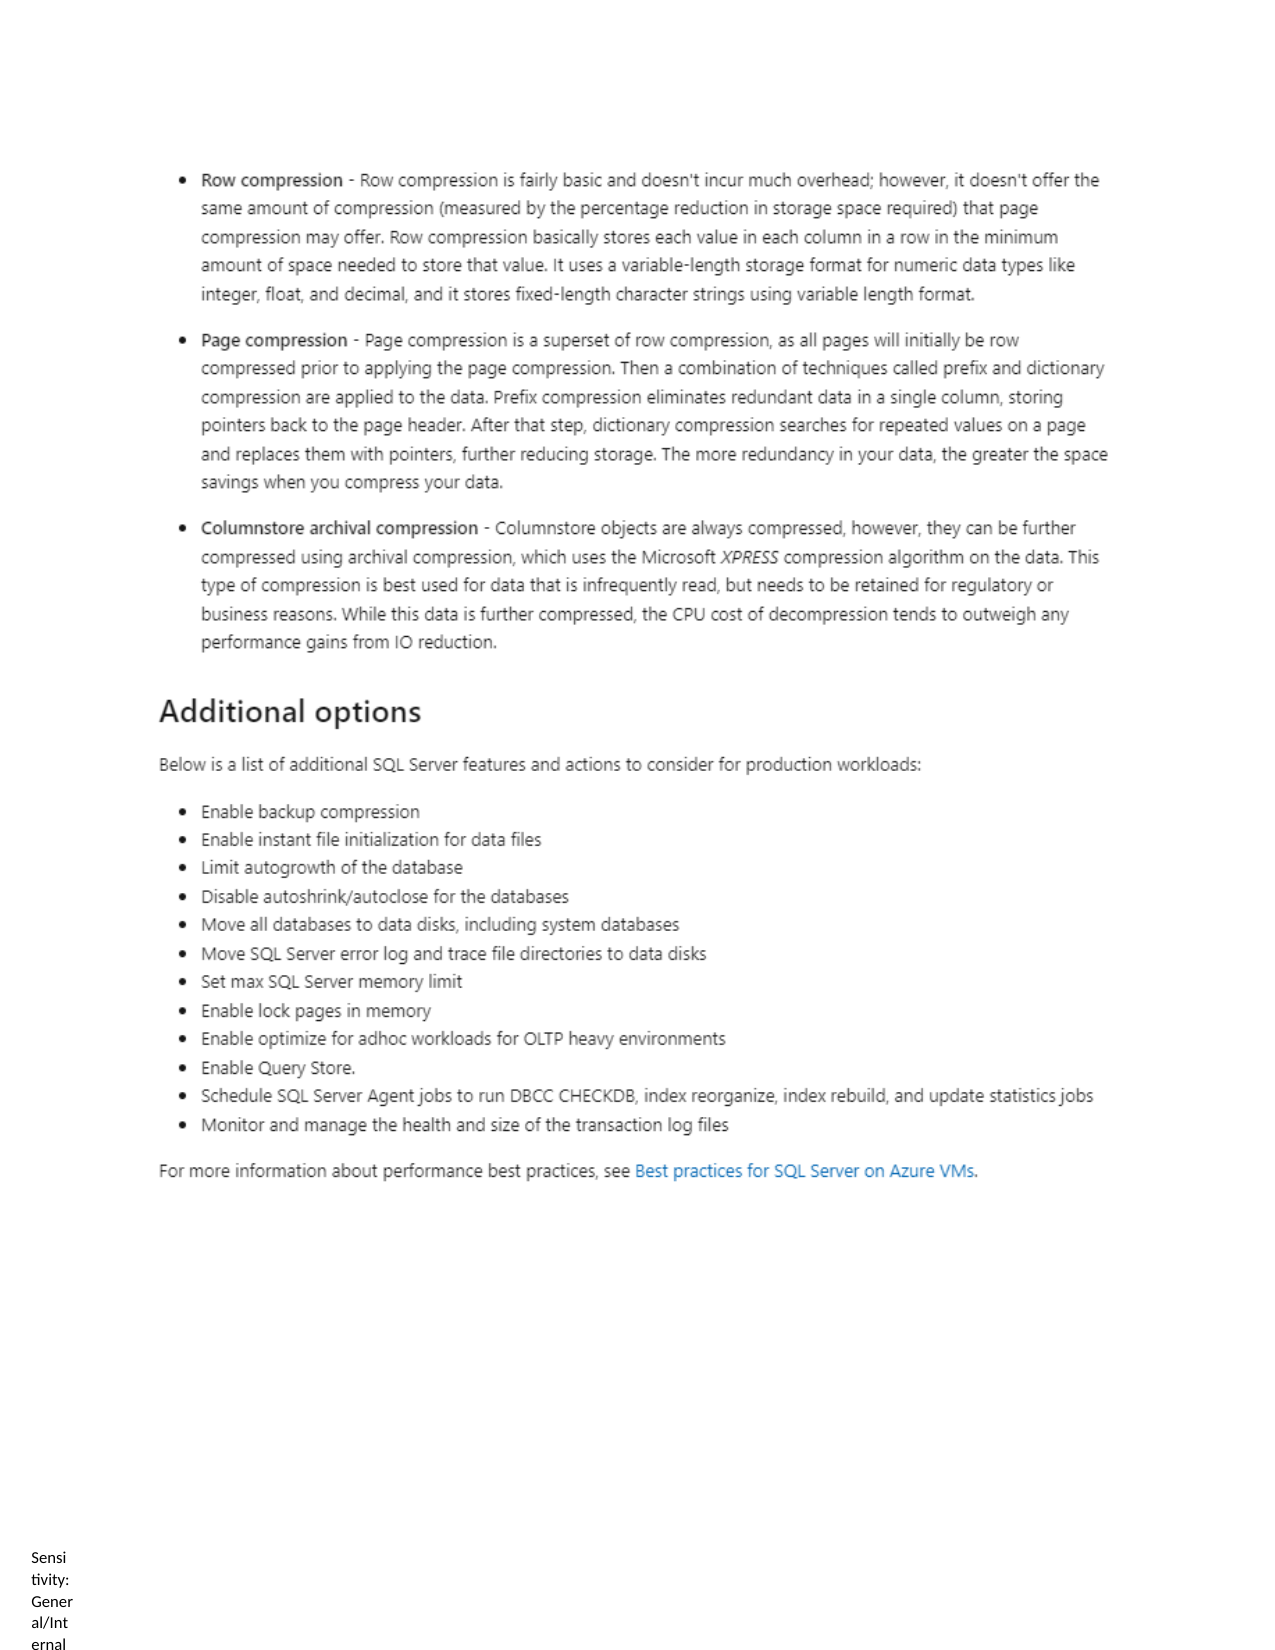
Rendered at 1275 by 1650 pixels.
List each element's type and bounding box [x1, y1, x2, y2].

picture [150, 150, 1125, 1187]
